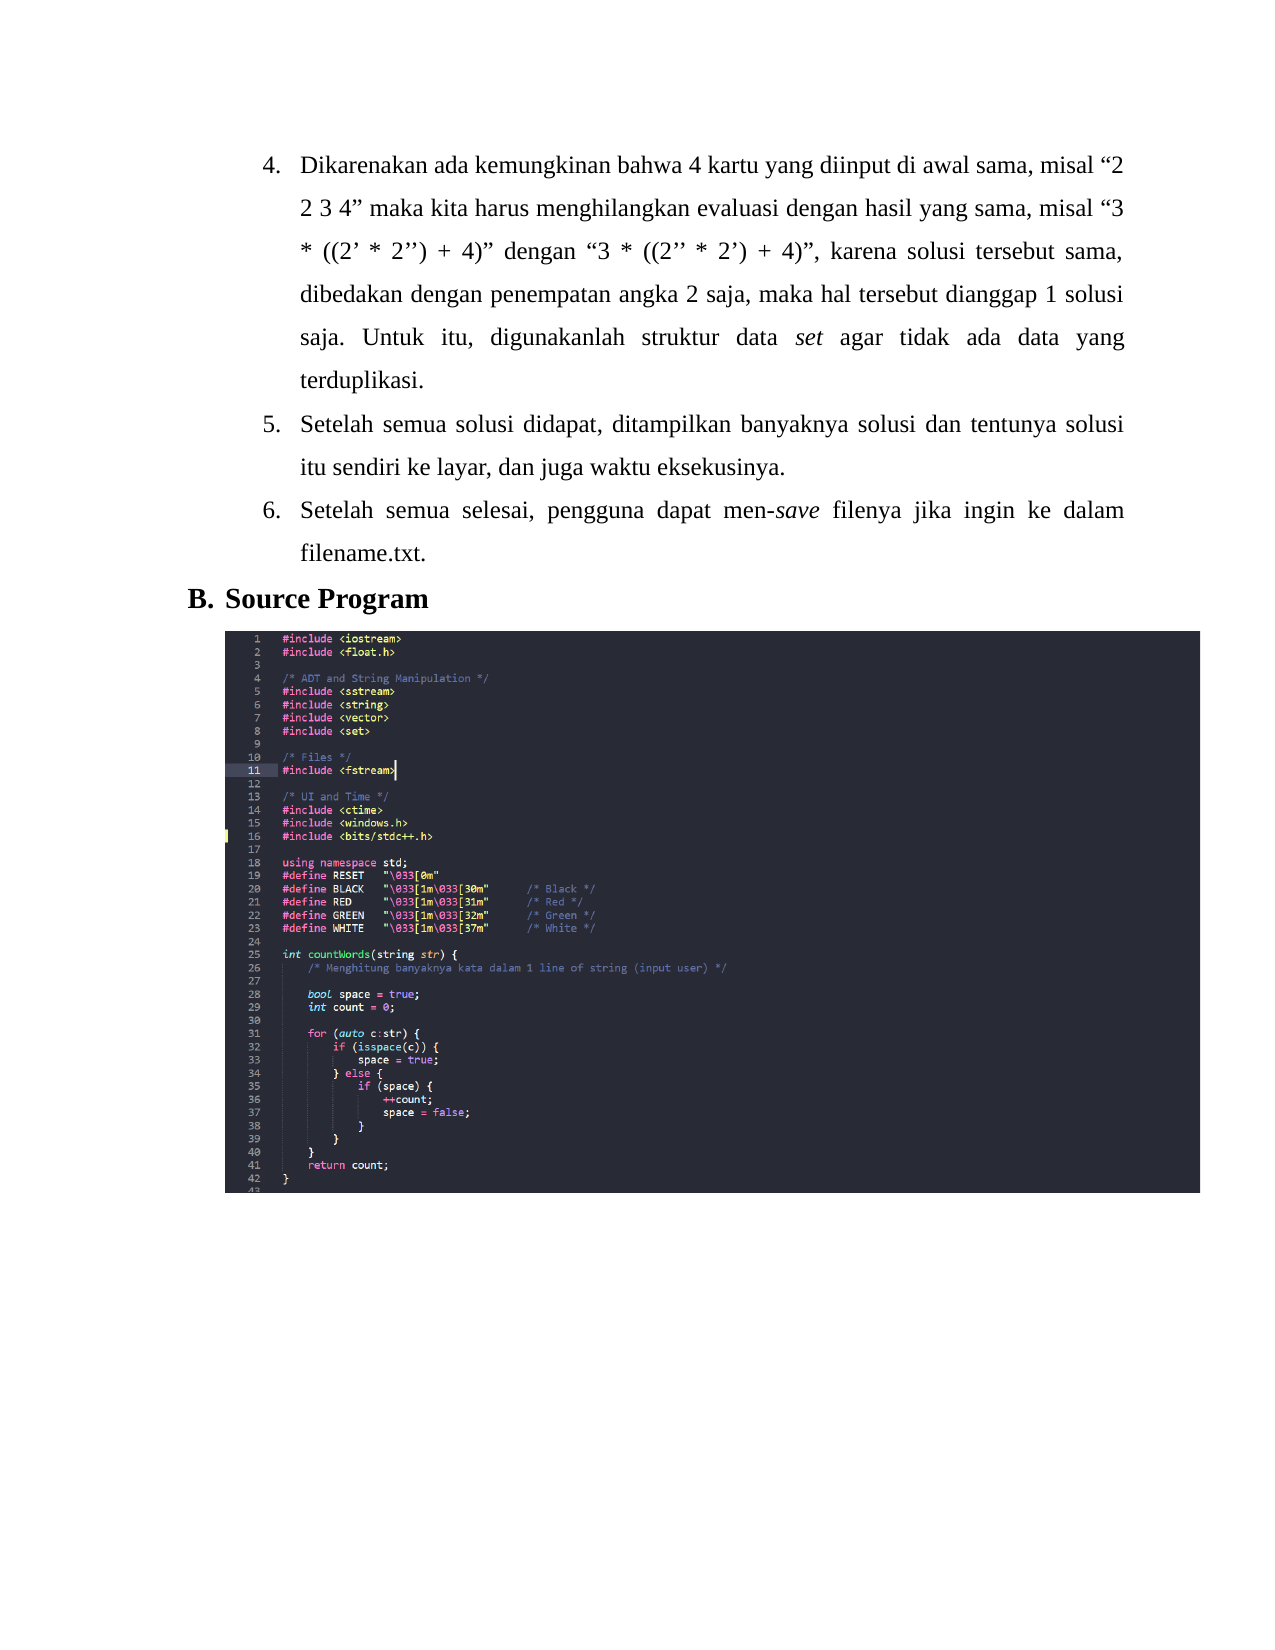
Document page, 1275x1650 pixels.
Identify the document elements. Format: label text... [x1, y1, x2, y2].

list Setelah semua solusi didapat, ditampilkan banyaknya solusi dan tentunya solusi itu sendiri ke layar, dan juga waktu eksekusinya. [262, 409, 1125, 481]
list Dikarenakan ada kemungkinan bahwa 4 kartu yang diinput di awal sama, misal “2 2 3 4” maka kita harus menghilangkan evaluasi dengan hasil yang sama, misal “3 * ((2’ * 2’’) + 4)” dengan “3 * ((2’’ * 2’) + 4)”, karena solusi tersebut sama, dibedakan dengan penempatan angka 2 saja, maka hal tersebut dianggap 1 solusi saja. Untuk itu, digunakanlah struktur data set agar tidak ada data yang terduplikasi. [262, 150, 1125, 394]
list Source Program [187, 581, 1125, 615]
picture [225, 631, 1200, 1193]
list Setelah semua selesai, pengguna dapat men-save filenya jika ingin ke dalam filename.txt. [262, 495, 1125, 567]
